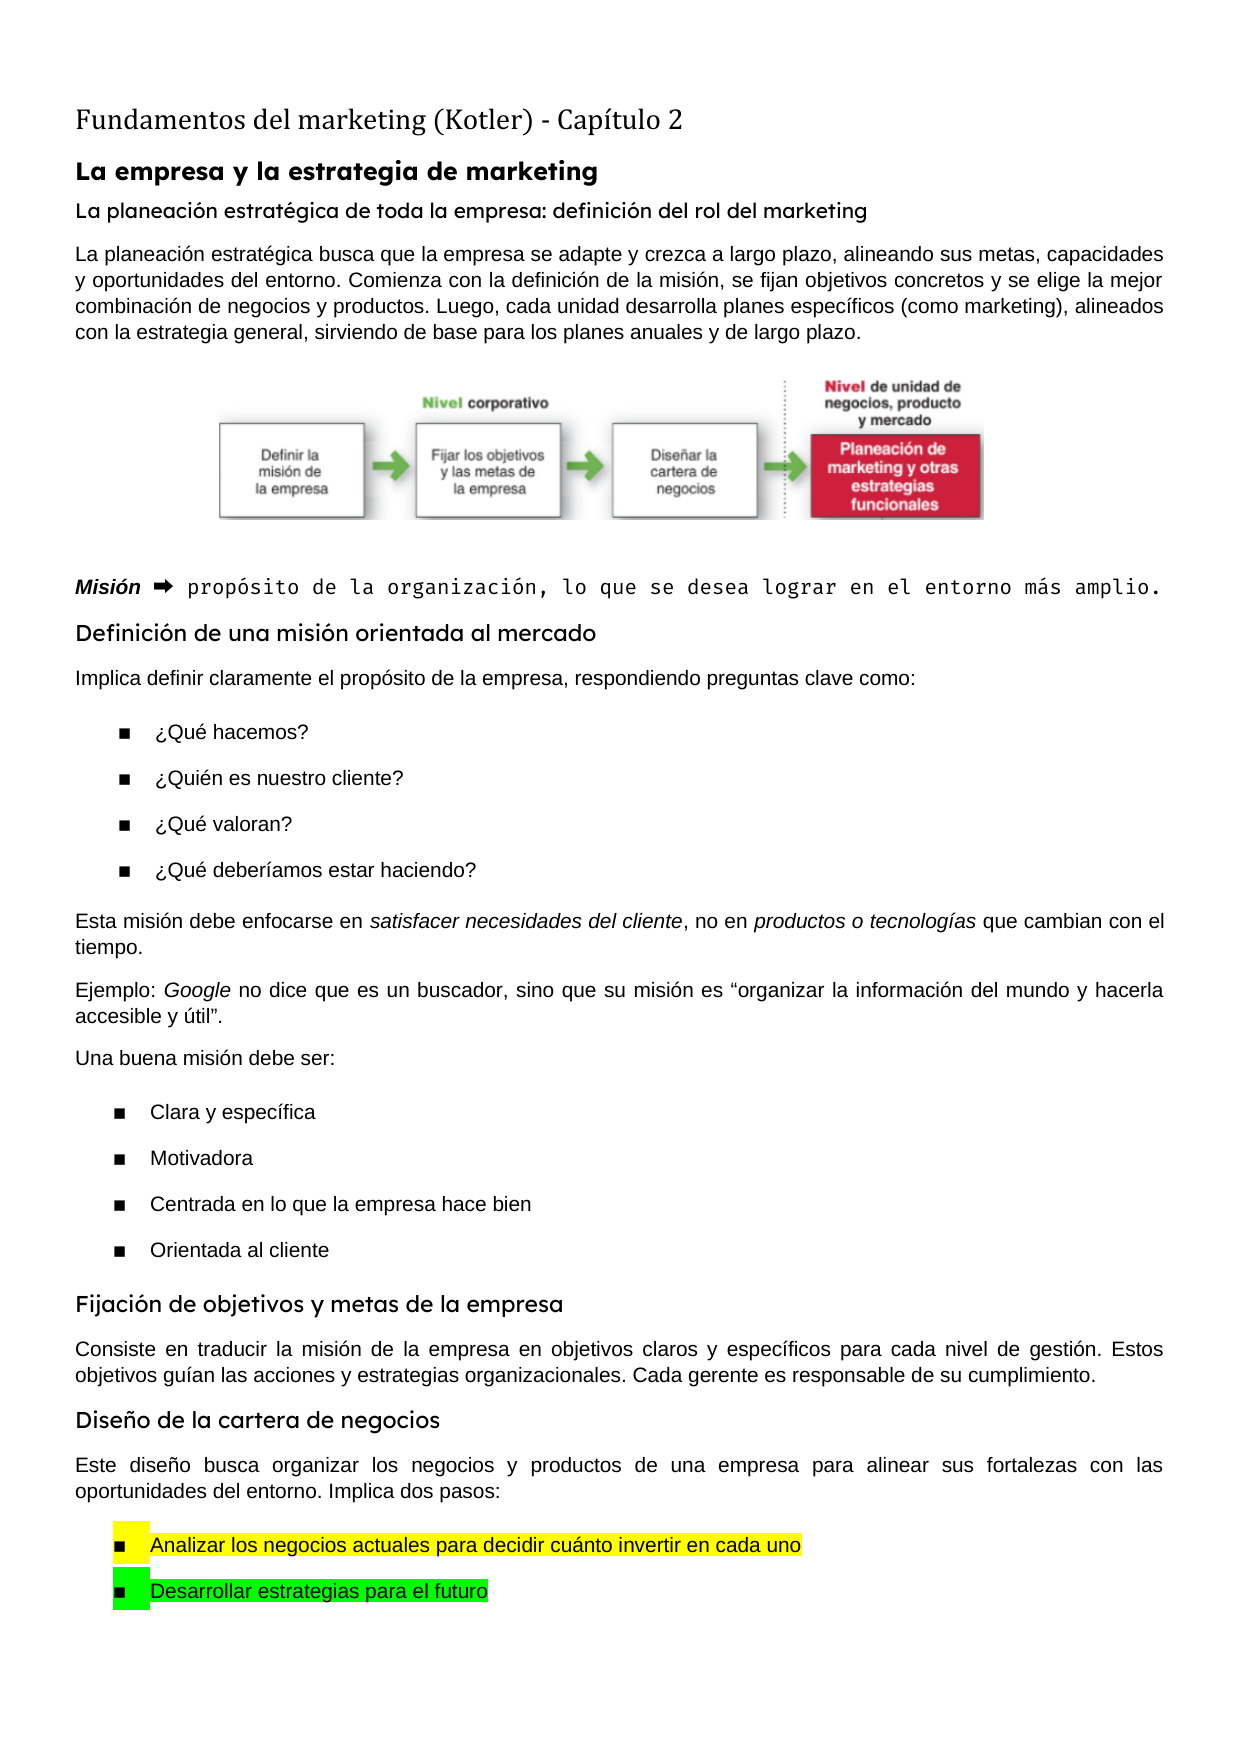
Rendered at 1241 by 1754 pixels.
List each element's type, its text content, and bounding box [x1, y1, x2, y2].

list Orientada al cliente [112, 1227, 1165, 1269]
list ¿Qué valoran? [117, 801, 1165, 843]
list Desarrollar estrategias para el futuro [150, 1567, 1165, 1610]
text Esta misión debe enfocarse en satisfacer necesidades del cliente, no en productos o tecnologías que cambian con el tiempo. [75, 909, 1165, 959]
list ¿Qué deberíamos estar haciendo? [117, 847, 1165, 889]
text Consiste en traducir la misión de la empresa en objetivos claros y específicos para cada nivel de gestión. Estos objetivos guían las acciones y estrategias organizacionales. Cada gerente es responsable de su cumplimiento. [75, 1337, 1165, 1387]
text Este diseño busca organizar los negocios y productos de una empresa para alinear sus fortalezas con las oportunidades del entorno. Implica dos pasos: [75, 1453, 1165, 1503]
text Fijación de objetivos y metas de la empresa [75, 1289, 1165, 1318]
text Definición de una misión orientada al mercado [75, 618, 1165, 647]
subtitle La empresa y la estrategia de marketing [75, 155, 1165, 187]
picture [207, 378, 991, 522]
text Implica definir claramente el propósito de la empresa, respondiendo preguntas clave como: [75, 666, 1165, 690]
list ¿Quién es nuestro cliente? [117, 754, 1165, 797]
text Fundamentos del marketing (Kotler) - Capítulo 2 [75, 102, 1165, 136]
text Diseño de la cartera de negocios [75, 1405, 1165, 1434]
text Misión [75, 575, 1165, 600]
list Clara y específica [112, 1088, 1165, 1131]
list Centrada en lo que la empresa hace bien [112, 1181, 1165, 1223]
text Una buena misión debe ser: [75, 1046, 1165, 1070]
list ¿Qué hacemos? [117, 708, 1165, 751]
text Ejemplo: Google no dice que es un buscador, sino que su misión es “organizar la información del mundo y hacerla accesible y útil”. [75, 978, 1165, 1027]
text La planeación estratégica de toda la empresa: definición del rol del marketing [75, 197, 1165, 223]
list Motivadora [112, 1134, 1165, 1177]
text La planeación estratégica busca que la empresa se adapte y crezca a largo plazo, alineando sus metas, capacidades y oportunidades del entorno. Comienza con la definición de la misión, se fijan objetivos concretos y se elige la mejor combinación de negocios y productos. Luego, cada unidad desarrolla planes específicos (como marketing), alineados con la estrategia general, sirviendo de base para los planes anuales y de largo plazo. [75, 242, 1165, 344]
list Analizar los negocios actuales para decidir cuánto invertir en cada uno [150, 1521, 1165, 1564]
